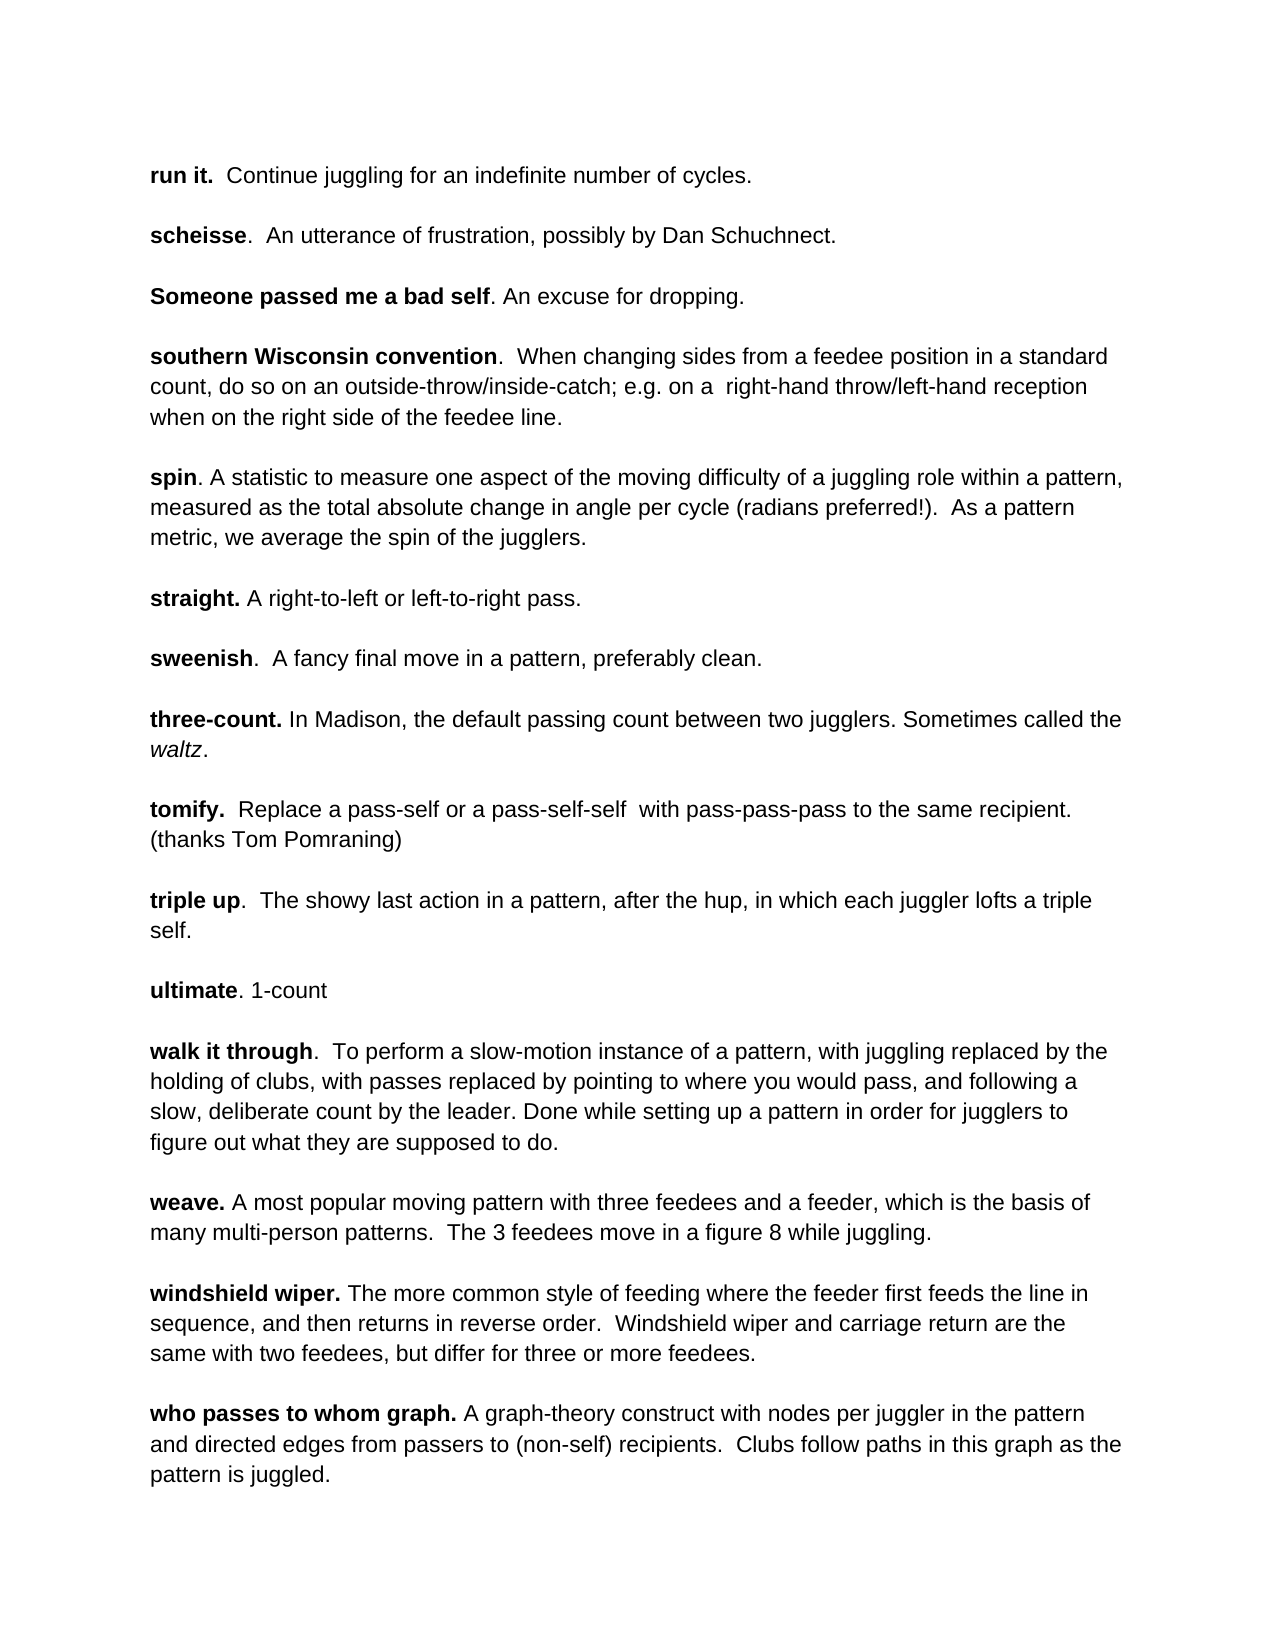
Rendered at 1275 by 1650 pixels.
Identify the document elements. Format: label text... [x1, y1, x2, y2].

text weave. A most popular moving pattern with three feedees and a feeder, which is the basis of many multi-person patterns. The 3 feedees move in a figure 8 while juggling. [150, 1189, 1125, 1245]
text run it. Continue juggling for an indefinite number of cycles. [150, 162, 1125, 188]
text spin. A statistic to measure one aspect of the moving difficulty of a juggling role within a pattern, measured as the total absolute change in angle per cycle (radians preferred!). As a pattern metric, we average the spin of the jugglers. [150, 464, 1125, 551]
text sweenish. A fancy final move in a pattern, preferably clean. [150, 645, 1125, 671]
text tomify. Replace a pass-self or a pass-self-self with pass-pass-pass to the same recipient. (thanks Tom Pomraning) [150, 796, 1125, 853]
text windshield wiper. The more common style of feeding where the feeder first feeds the line in sequence, and then returns in reverse order. Windshield wiper and carriage return are the same with two feedees, but differ for three or more feedees. [150, 1279, 1125, 1366]
text southern Wisconsin convention. When changing sides from a feedee position in a standard count, do so on an outside-throw/inside-catch; e.g. on a right-hand throw/left-hand reception when on the right side of the feedee line. [150, 343, 1125, 430]
text Someone passed me a bad self. An excuse for dropping. [150, 283, 1125, 309]
text straight. A right-to-left or left-to-right pass. [150, 585, 1125, 611]
text scheisse. An utterance of frustration, possibly by Dan Schuchnect. [150, 222, 1125, 248]
text walk it through. To perform a slow-motion instance of a pattern, with juggling replaced by the holding of clubs, with passes replaced by pointing to where you would pass, and following a slow, deliberate count by the leader. Done while setting up a pattern in order for jugglers to figure out what they are supposed to do. [150, 1038, 1125, 1155]
text who passes to whom graph. A graph-theory construct with nodes per juggler in the pattern and directed edges from passers to (non-self) recipients. Clubs follow paths in this graph as the pattern is juggled. [150, 1400, 1125, 1487]
text ultimate. 1-count [150, 977, 1125, 1004]
text triple up. The showy last action in a pattern, after the hup, in which each juggler lofts a triple self. [150, 887, 1125, 943]
text three-count. In Madison, the default passing count between two jugglers. Sometimes called the waltz. [150, 706, 1125, 762]
